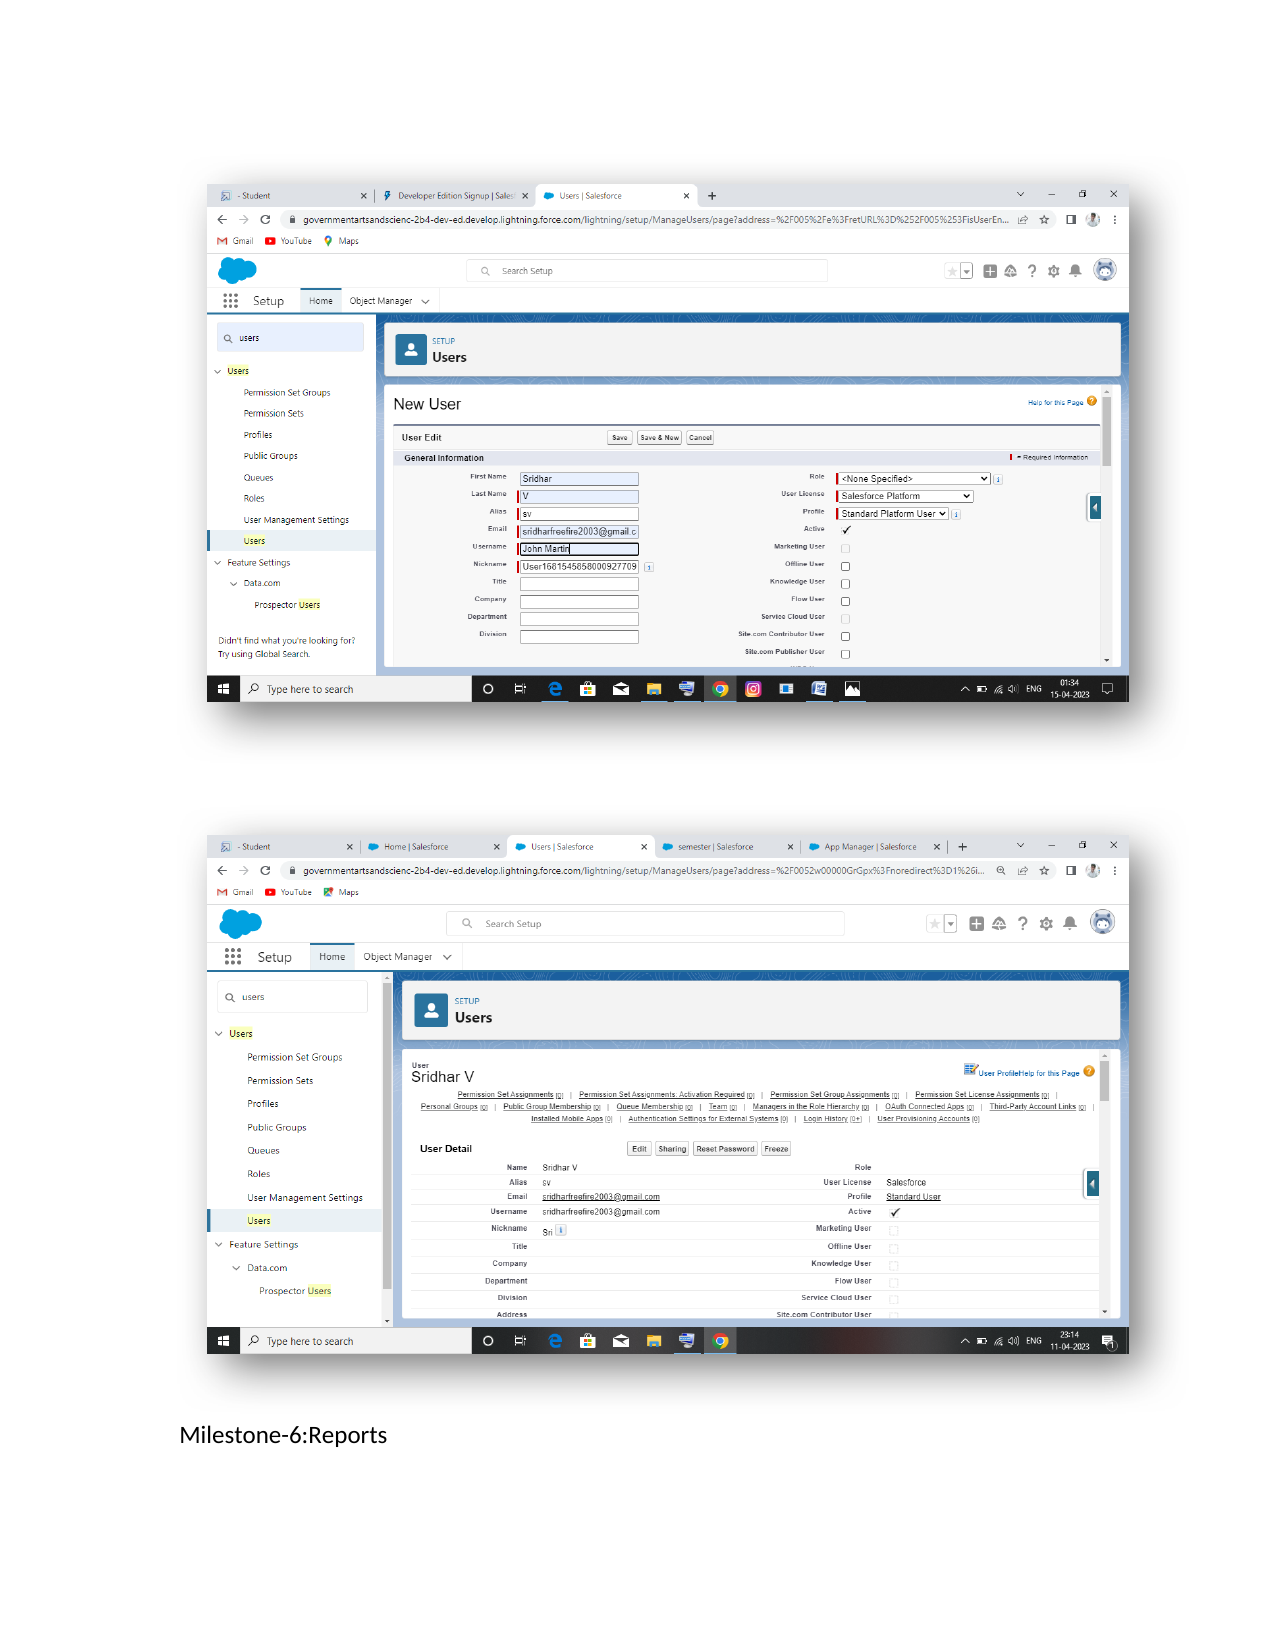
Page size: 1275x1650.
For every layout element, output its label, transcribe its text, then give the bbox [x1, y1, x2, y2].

picture [207, 184, 1129, 702]
text Milestone-6:Reports [179, 1419, 1100, 1450]
picture [207, 835, 1129, 1354]
